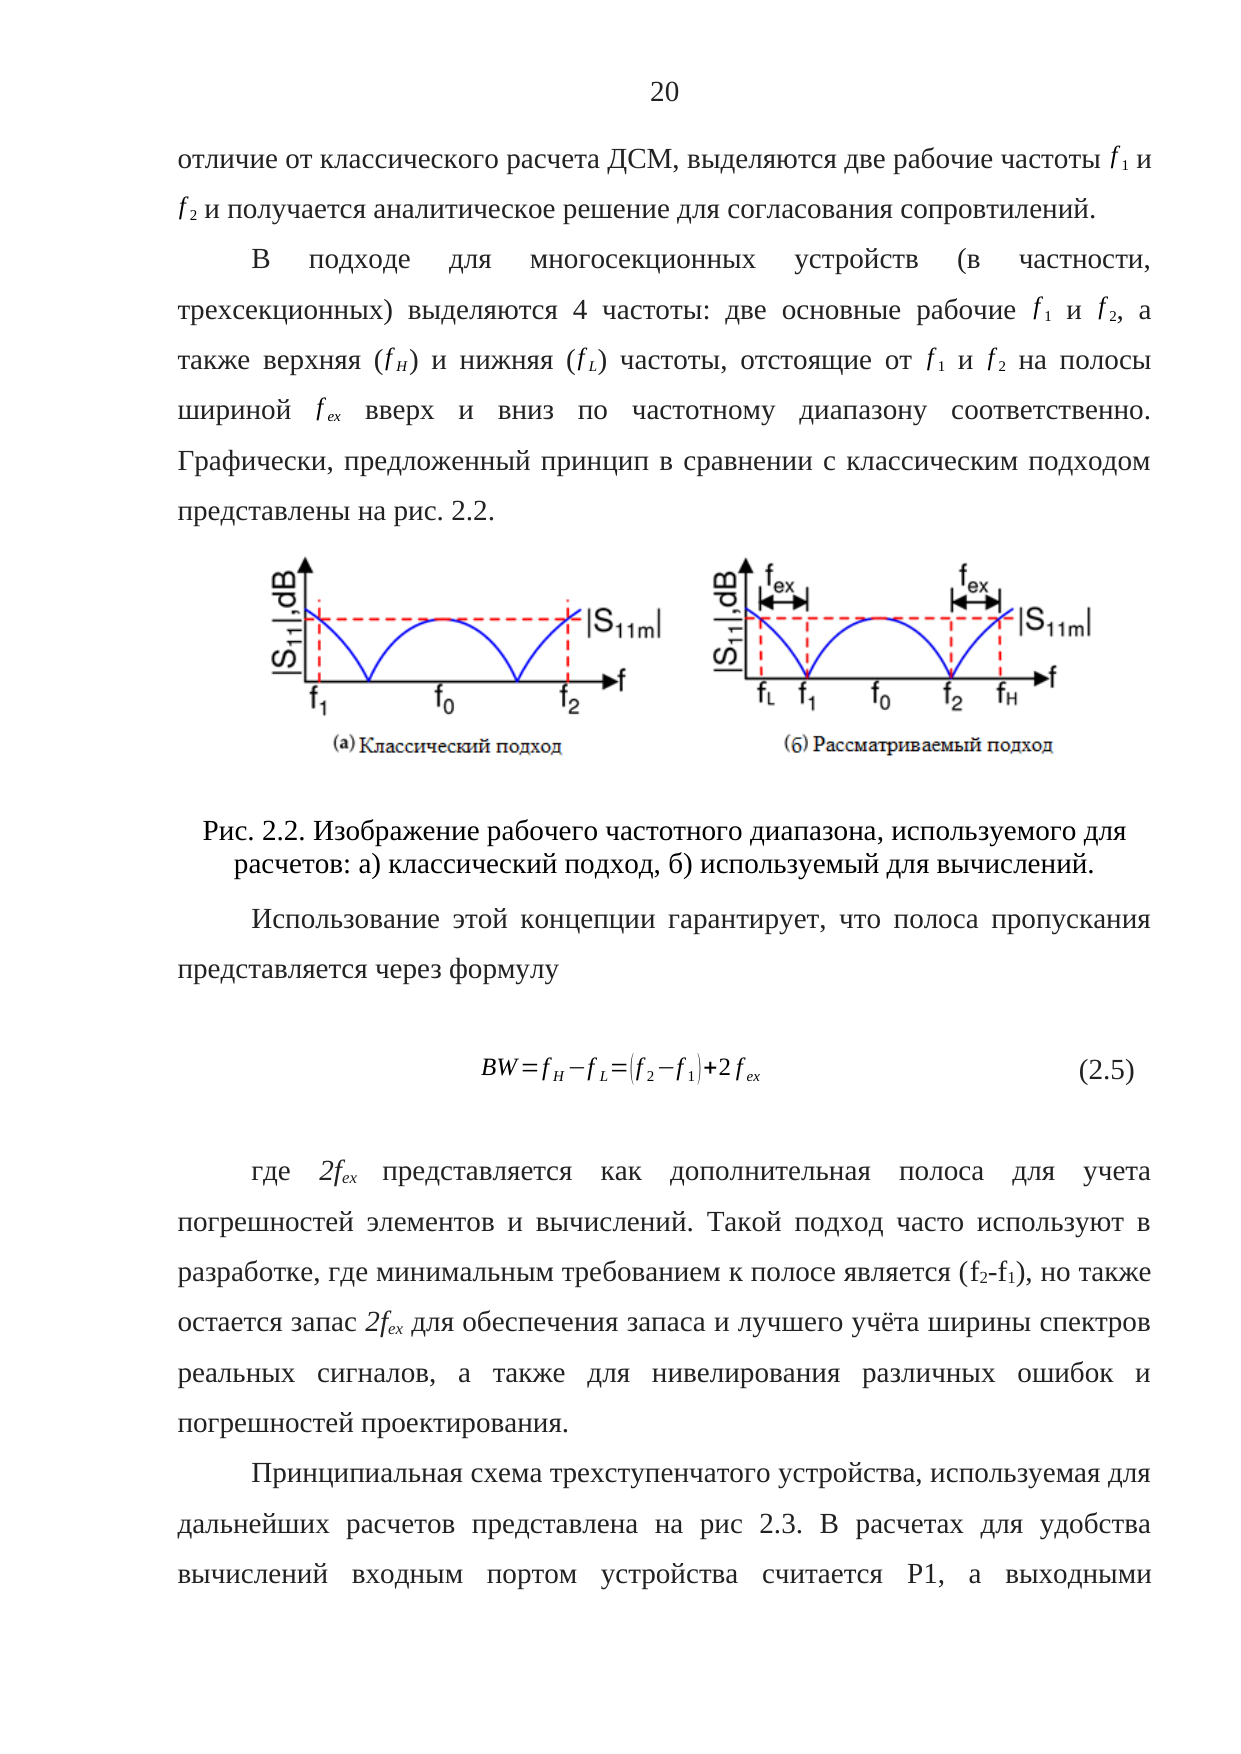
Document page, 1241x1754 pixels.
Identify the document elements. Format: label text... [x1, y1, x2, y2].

picture [251, 543, 1125, 797]
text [177, 1455, 1152, 1589]
text Рис. 2.2. Изображение рабочего частотного диапазона, используемого для расчетов: а) классический подход, б) используемый для вычислений. [177, 813, 1152, 880]
text где 2fex представляется как дополнительная полоса для учета погрешностей элементов и вычислений. Такой подход часто используют в разработке, где минимальным требованием к полосе является (f2-f1), но также остается запас 2fex для обеспечения запаса и лучшего учёта ширины спектров реальных сигналов, а также для нивелирования различных ошибок и погрешностей проектирования. [177, 1153, 1152, 1439]
table_header [177, 1052, 1063, 1103]
text Использование этой концепции гарантирует, что полоса пропускания представляется через формулу [177, 901, 1152, 985]
table_header (2.5) [1063, 1052, 1151, 1103]
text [177, 141, 1152, 225]
text В подходе для многосекционных устройств (в частности, трехсекционных) выделяются 4 частоты: две основные рабочие и , а также верхняя () и нижняя () частоты, отстоящие от и на полосы шириной вверх и вниз по частотному диапазону соответственно. Графически, предложенный принцип в сравнении с классическим подходом представлены на рис. 2.2. [177, 241, 1152, 527]
